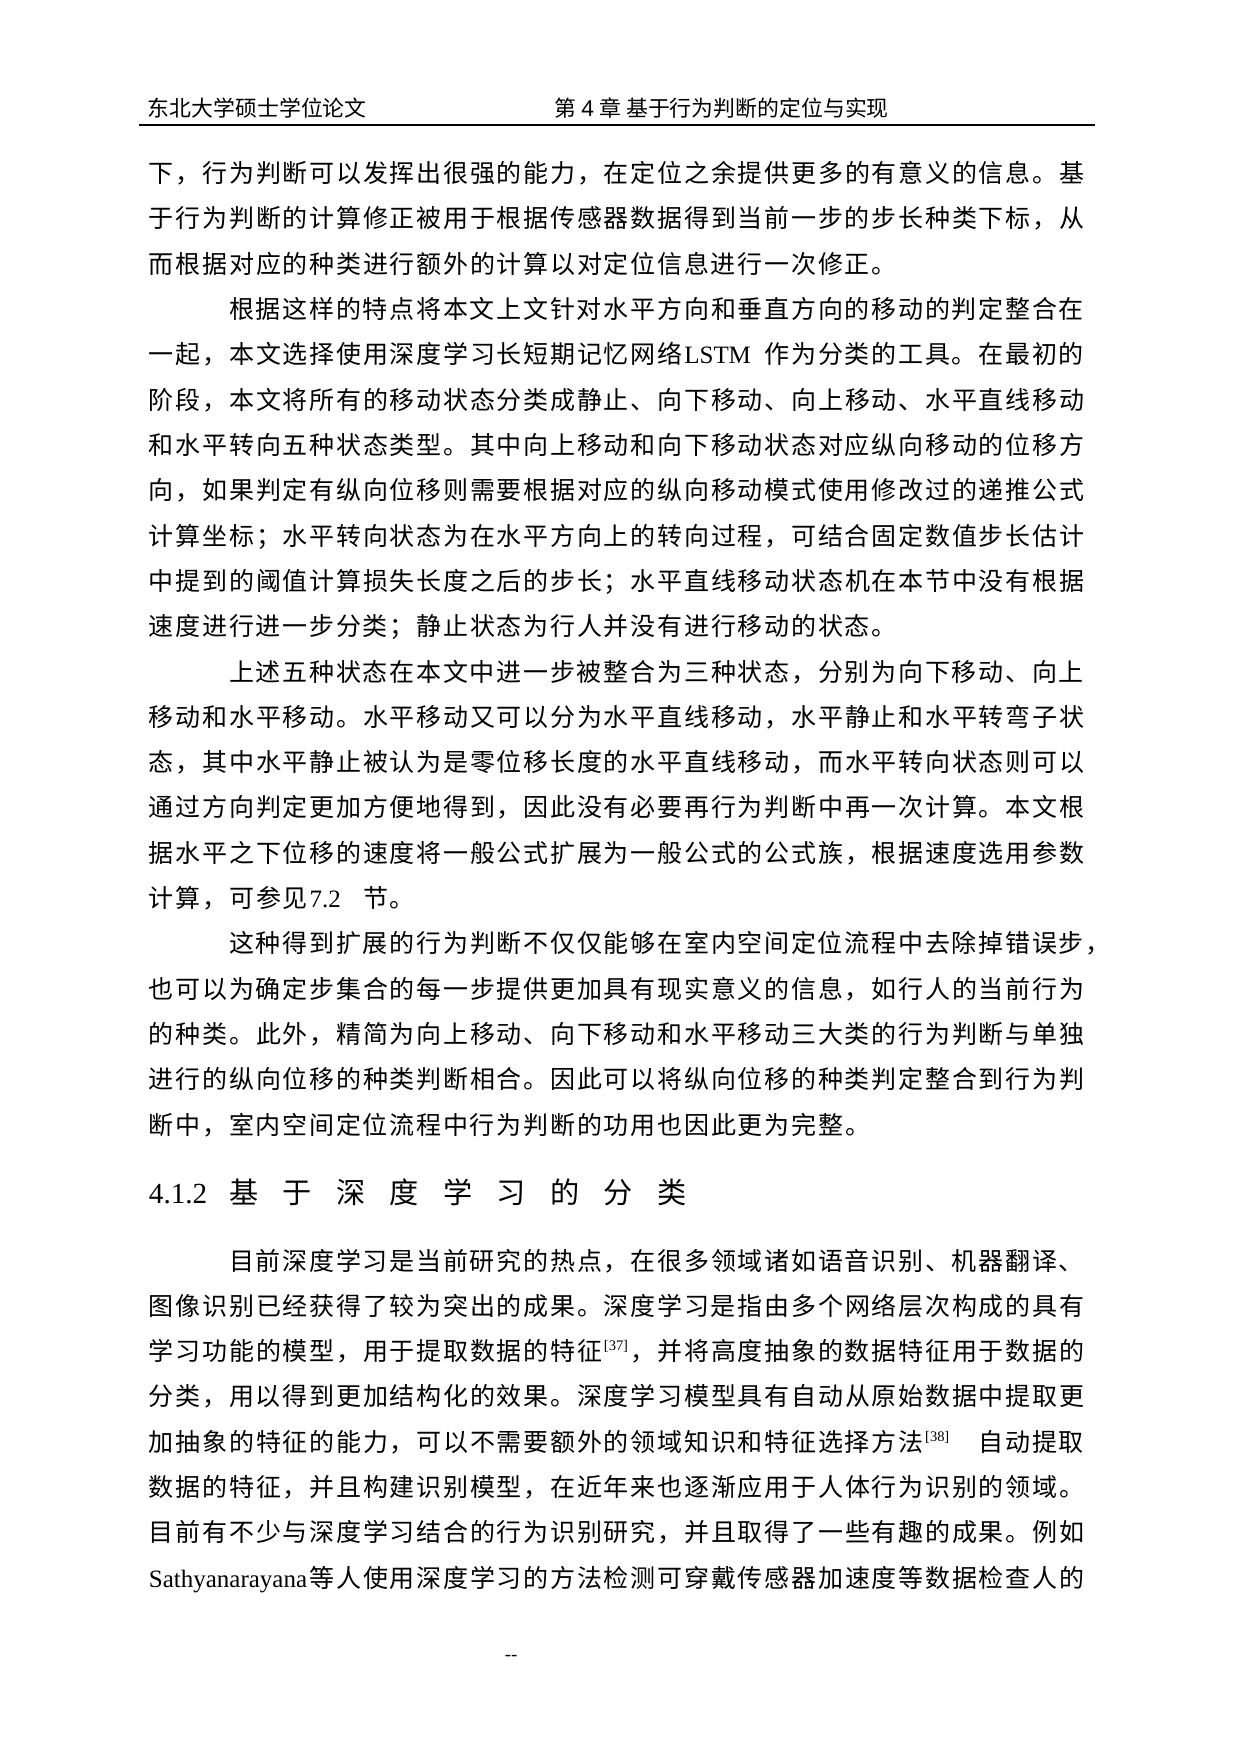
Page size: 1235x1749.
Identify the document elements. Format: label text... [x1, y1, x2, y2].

text 上述五种状态在本文中进一步被整合为三种状态，分别为向下移动、向上移动和水平移动。水平移动又可以分为水平直线移动，水平静止和水平转弯子状态，其中水平静止被认为是零位移长度的水平直线移动，而水平转向状态则可以通过方向判定更加方便地得到，因此没有必要再行为判断中再一次计算。本文根据水平之下位移的速度将一般公式扩展为一般公式的公式族，根据速度选用参数计算，可参见7.2节。 [149, 647, 1086, 919]
text 这种得到扩展的行为判断不仅仅能够在室内空间定位流程中去除掉错误步，也可以为确定步集合的每一步提供更加具有现实意义的信息，如行人的当前行为的种类。此外，精简为向上移动、向下移动和水平移动三大类的行为判断与单独进行的纵向位移的种类判断相合。因此可以将纵向位移的种类判定整合到行为判断中，室内空间定位流程中行为判断的功用也因此更为完整。 [149, 919, 1086, 1146]
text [149, 149, 1086, 285]
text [149, 1236, 1086, 1599]
text 根据这样的特点将本文上文针对水平方向和垂直方向的移动的判定整合在一起，本文选择使用深度学习长短期记忆网络LSTM作为分类的工具。在最初的阶段，本文将所有的移动状态分类成静止、向下移动、向上移动、水平直线移动和水平转向五种状态类型。其中向上移动和向下移动状态对应纵向移动的位移方向，如果判定有纵向位移则需要根据对应的纵向移动模式使用修改过的递推公式计算坐标；水平转向状态为在水平方向上的转向过程，可结合固定数值步长估计中提到的阈值计算损失长度之后的步长；水平直线移动状态机在本节中没有根据速度进行进一步分类；静止状态为行人并没有进行移动的状态。 [149, 285, 1086, 647]
subtitle 基于深度学习的分类 [143, 1168, 1086, 1214]
